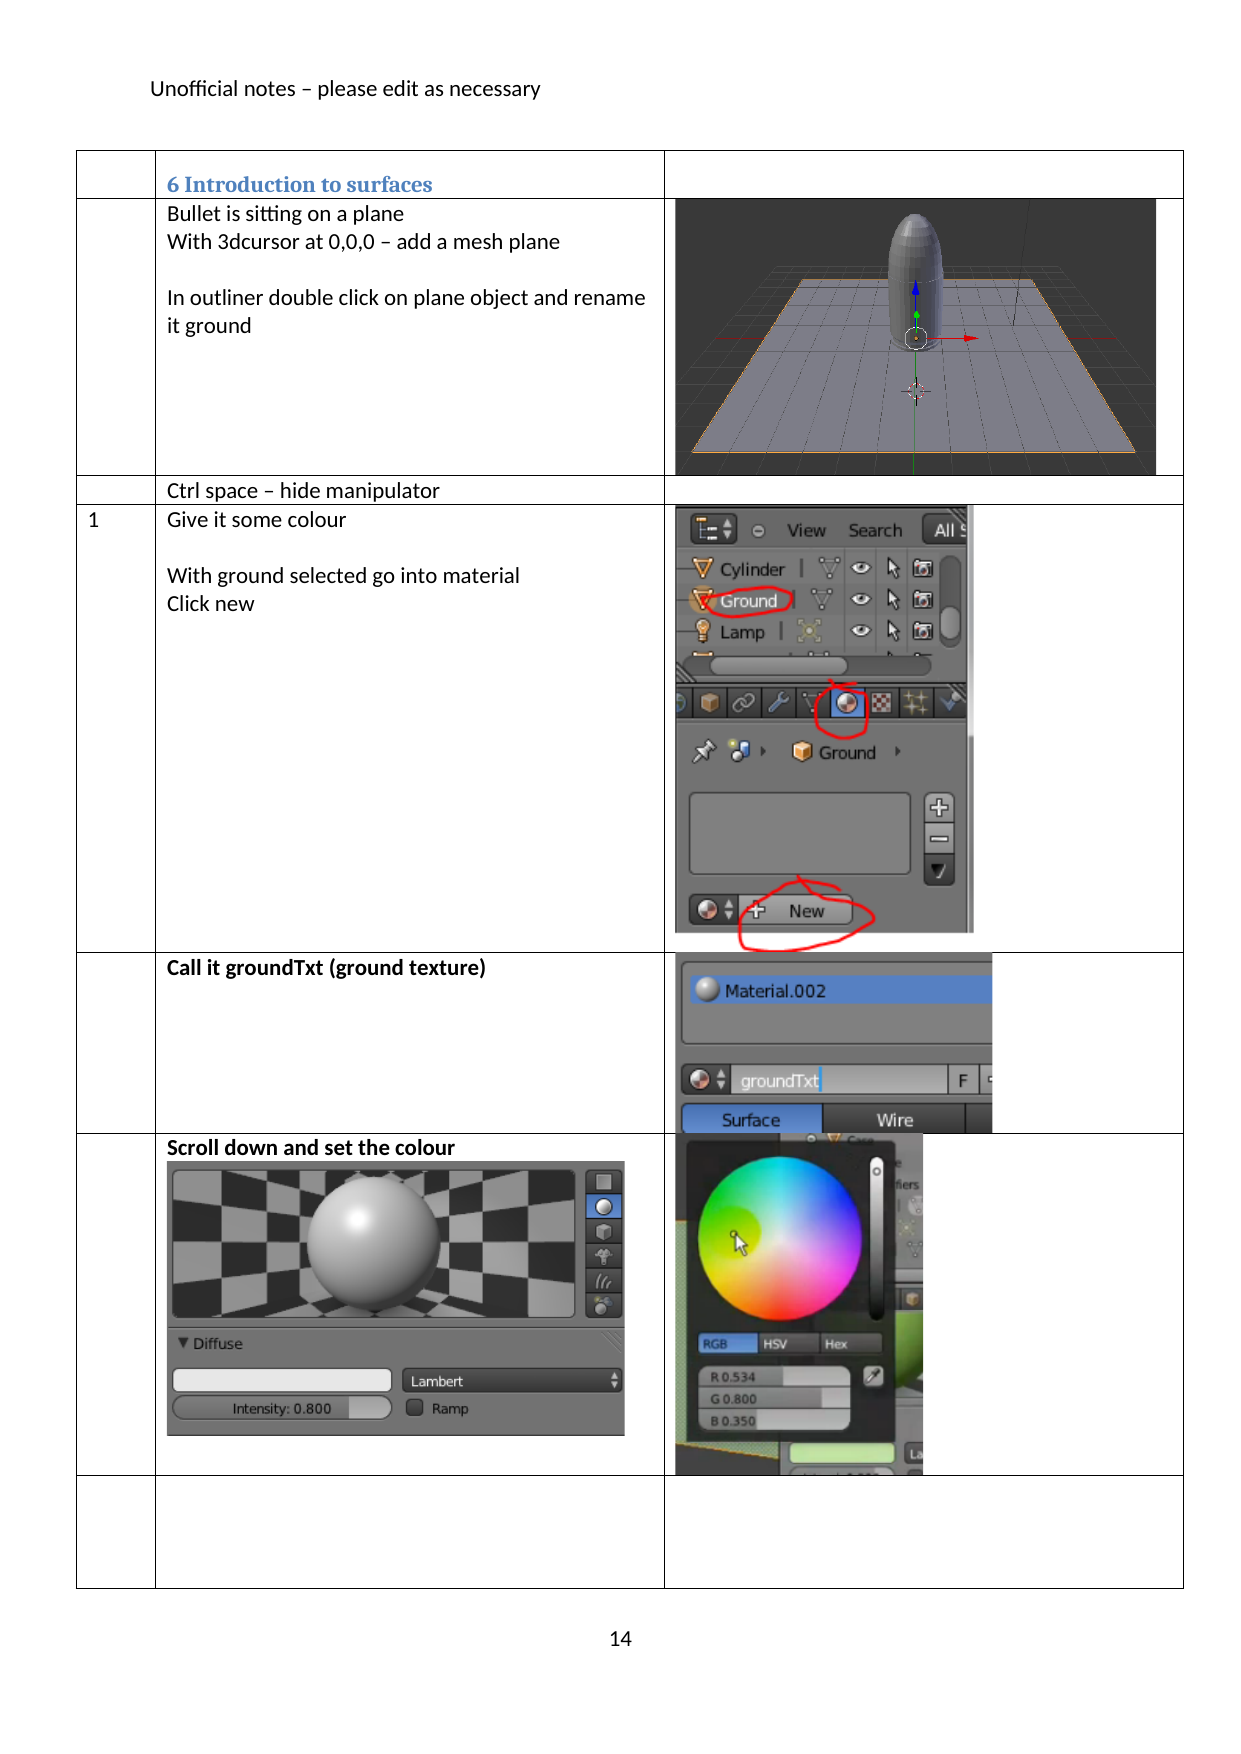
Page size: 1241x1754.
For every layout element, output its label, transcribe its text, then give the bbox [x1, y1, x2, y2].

table_cell [1157, 199, 1183, 475]
table_cell [77, 1134, 155, 1474]
table_cell 1 [77, 505, 155, 952]
table_cell [77, 199, 155, 475]
table_cell [77, 1476, 155, 1588]
table_cell [156, 1476, 664, 1588]
table_cell Bullet is sitting on a plane With 3dcursor at 0,0,0 – add a mesh plane In outliner double click on plane object and rename it ground [156, 199, 664, 475]
table_cell Call it groundTxt (ground texture) [156, 953, 664, 1132]
table_cell [665, 1476, 1183, 1588]
picture [166, 1161, 625, 1436]
table_cell [665, 476, 1183, 504]
table_cell [993, 953, 1183, 1132]
table_cell [77, 476, 155, 504]
picture [675, 199, 1157, 475]
table_cell 6 Introduction to surfaces [156, 151, 664, 198]
table_cell Scroll down and set the colour [156, 1134, 664, 1474]
table_cell [924, 1134, 1183, 1474]
table_cell [77, 151, 155, 198]
table_cell [665, 1134, 675, 1474]
table_cell [665, 953, 675, 1132]
table_cell [974, 505, 1183, 952]
table_cell [665, 199, 675, 475]
table_cell [665, 505, 675, 952]
table_cell [665, 151, 1183, 198]
table_cell Give it some colour With ground selected go into material Click new [156, 505, 664, 952]
table_cell Ctrl space – hide manipulator [156, 476, 664, 504]
table_cell [77, 953, 155, 1132]
picture [675, 505, 993, 1475]
